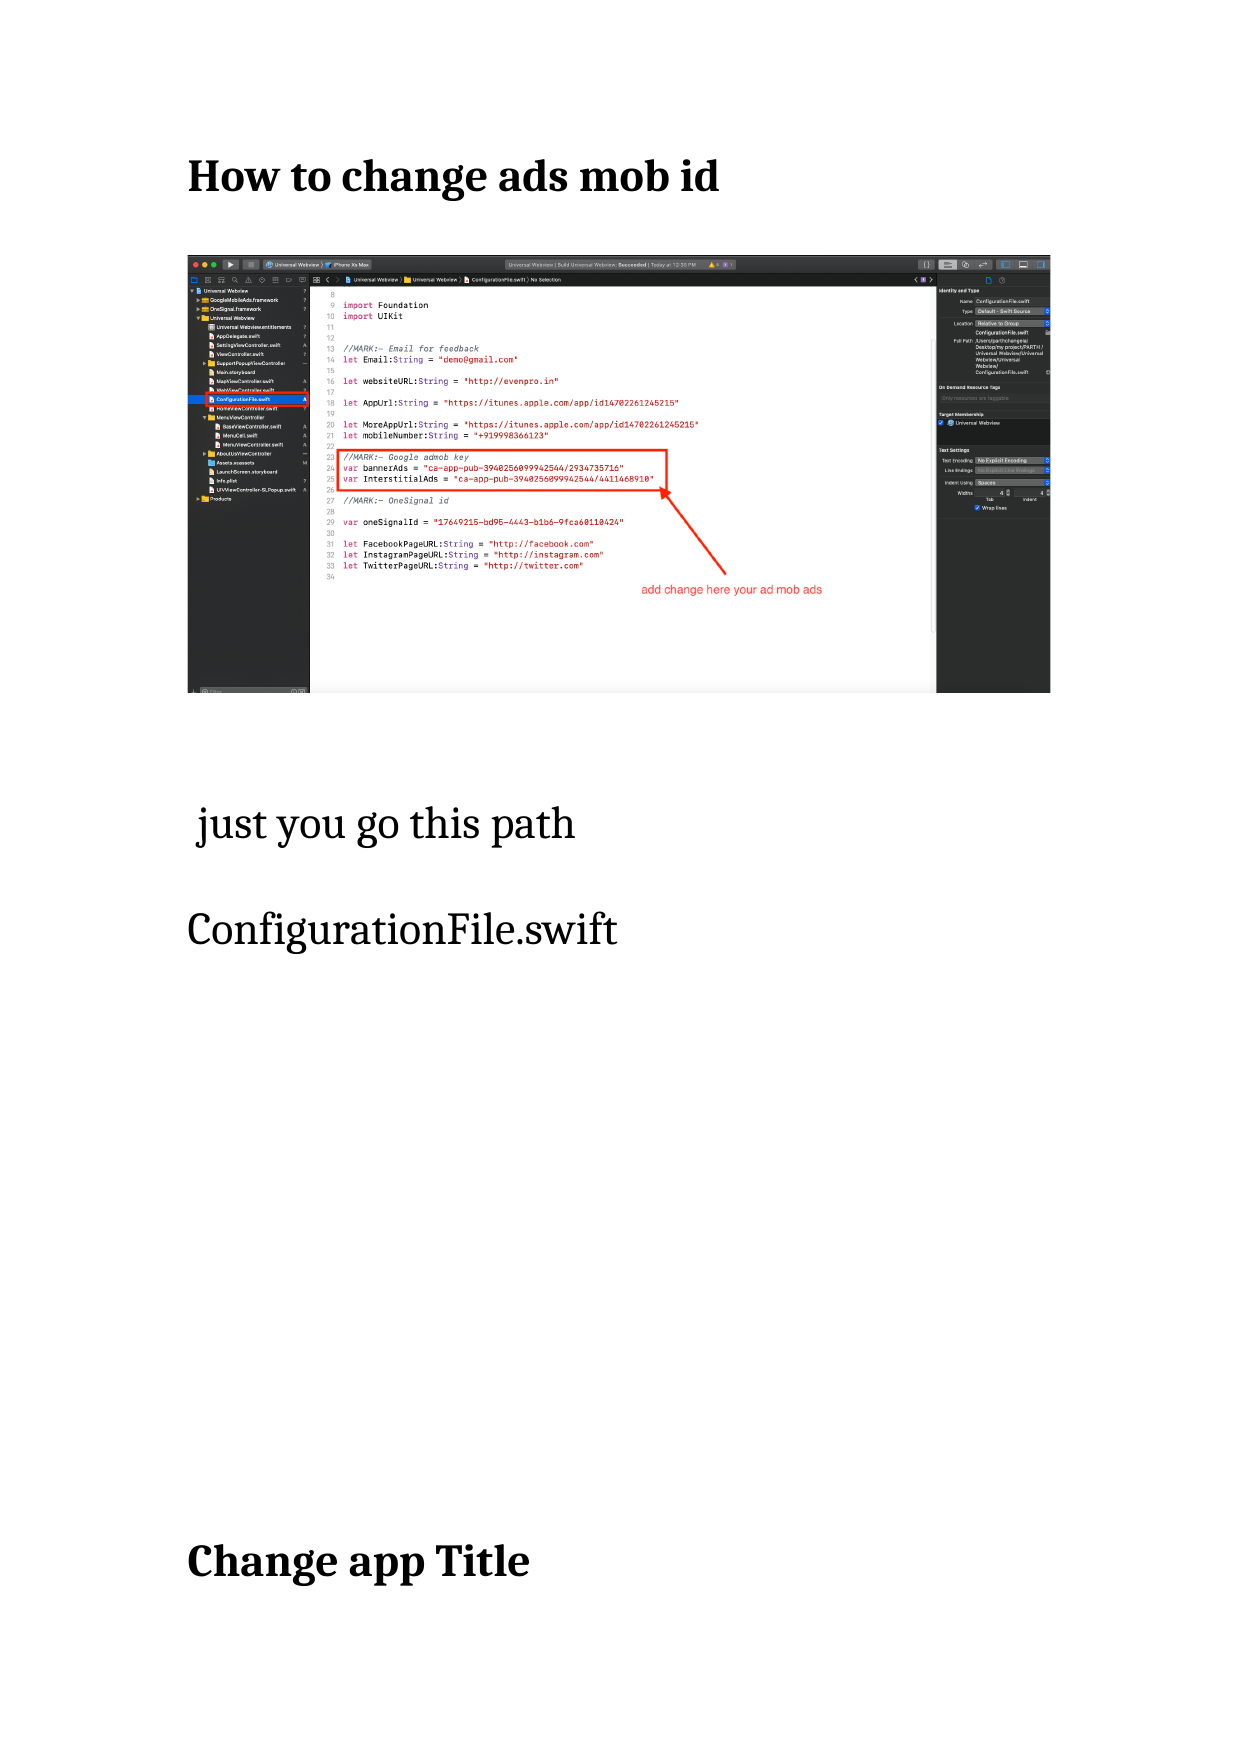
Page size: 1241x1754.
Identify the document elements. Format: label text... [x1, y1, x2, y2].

text just you go this path [187, 798, 1053, 850]
picture [187, 255, 1051, 693]
text How to change ads mob id [187, 150, 1053, 203]
text Change app Title [187, 1536, 1053, 1588]
text ConfigurationFile.swift [187, 903, 1053, 956]
